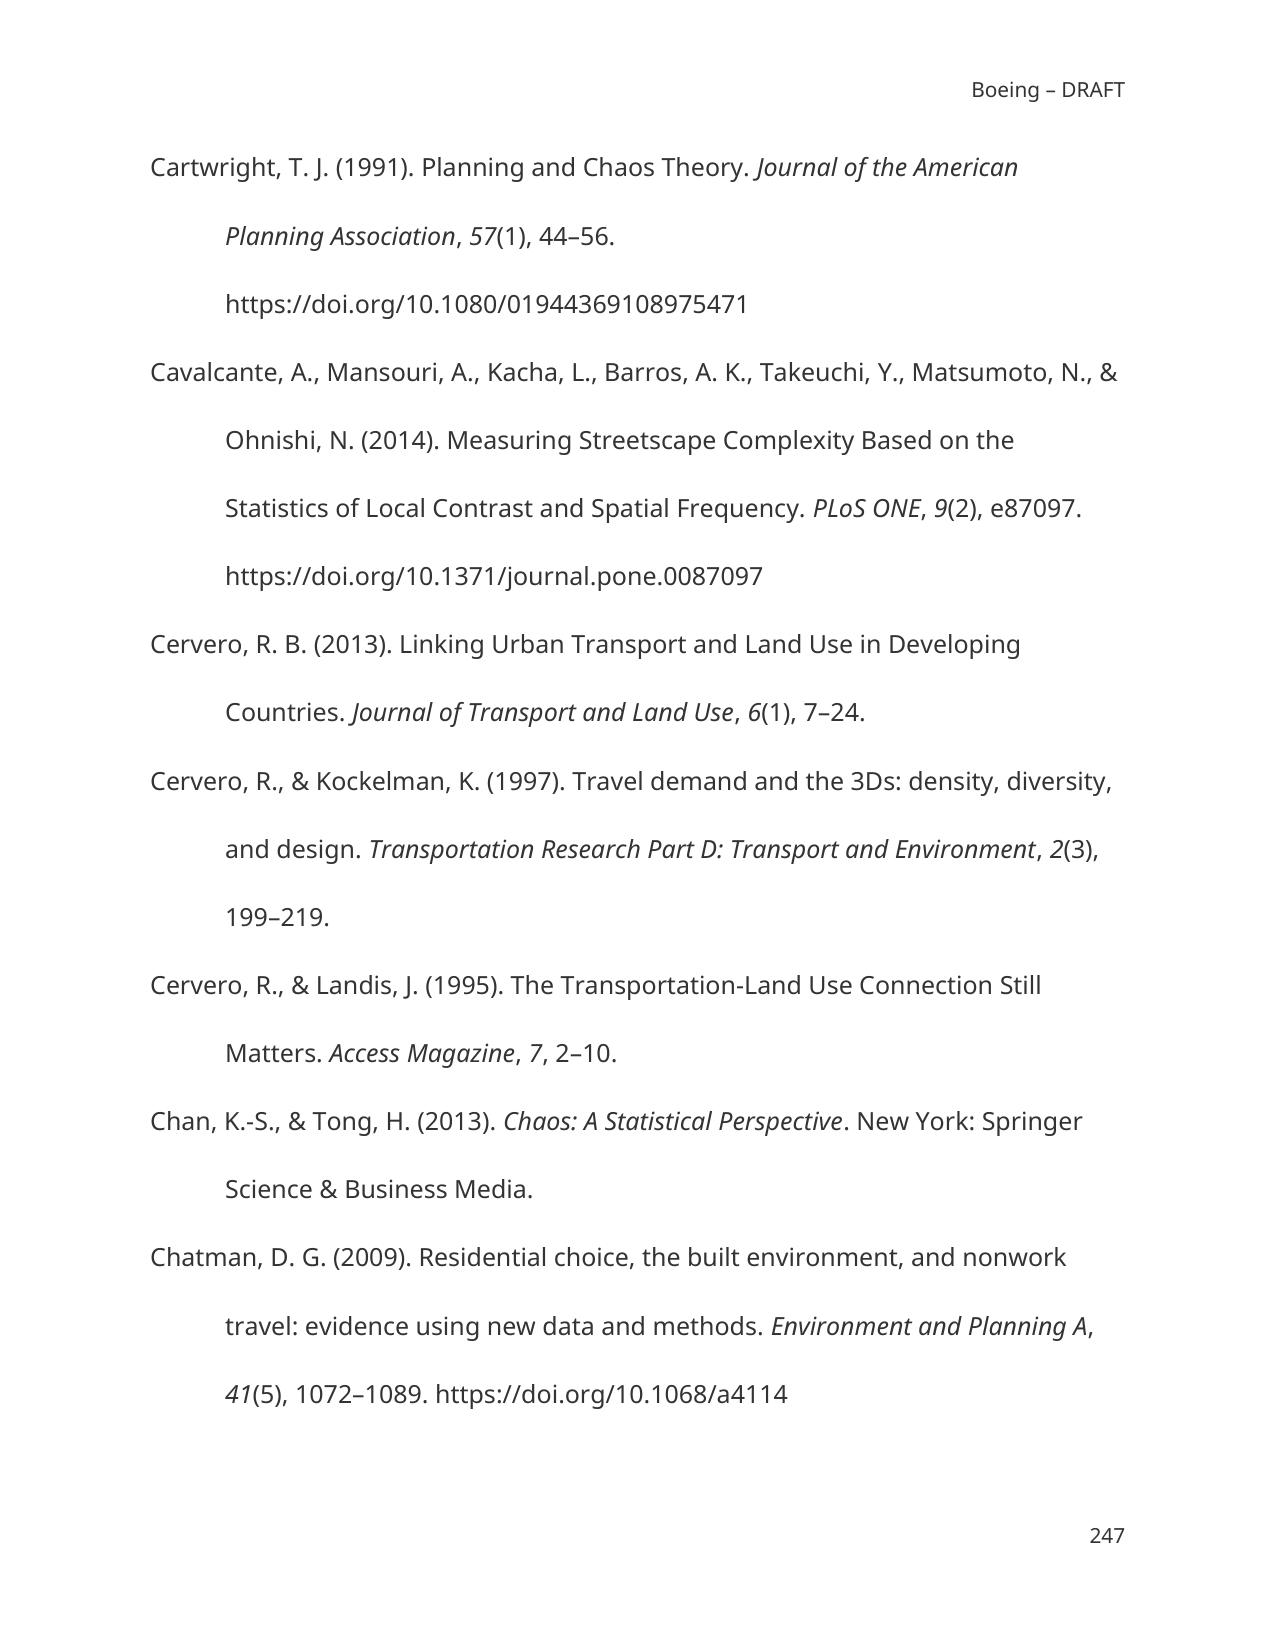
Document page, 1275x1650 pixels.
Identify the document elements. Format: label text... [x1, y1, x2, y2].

text Cervero, R. B. (2013). Linking Urban Transport and Land Use in Developing Countries. Journal of Transport and Land Use, 6(1), 7–24. [150, 627, 1125, 729]
text Cervero, R., & Landis, J. (1995). The Transportation-Land Use Connection Still Matters. Access Magazine, 7, 2–10. [150, 967, 1125, 1070]
text Chan, K.-S., & Tong, H. (2013). Chaos: A Statistical Perspective. New York: Springer Science & Business Media. [150, 1104, 1125, 1206]
text Chatman, D. G. (2009). Residential choice, the built environment, and nonwork travel: evidence using new data and methods. Environment and Planning A, 41(5), 1072–1089. https://doi.org/10.1068/a4114 [150, 1240, 1125, 1410]
text Cervero, R., & Kockelman, K. (1997). Travel demand and the 3Ds: density, diversity, and design. Transportation Research Part D: Transport and Environment, 2(3), 199–219. [150, 763, 1125, 933]
text Cartwright, T. J. (1991). Planning and Chaos Theory. Journal of the American Planning Association, 57(1), 44–56. https://doi.org/10.1080/01944369108975471 [150, 150, 1125, 320]
text Cavalcante, A., Mansouri, A., Kacha, L., Barros, A. K., Takeuchi, Y., Matsumoto, N., & Ohnishi, N. (2014). Measuring Streetscape Complexity Based on the Statistics of Local Contrast and Spatial Frequency. PLoS ONE, 9(2), e87097. https://doi.org/10.1371/journal.pone.0087097 [150, 354, 1125, 593]
